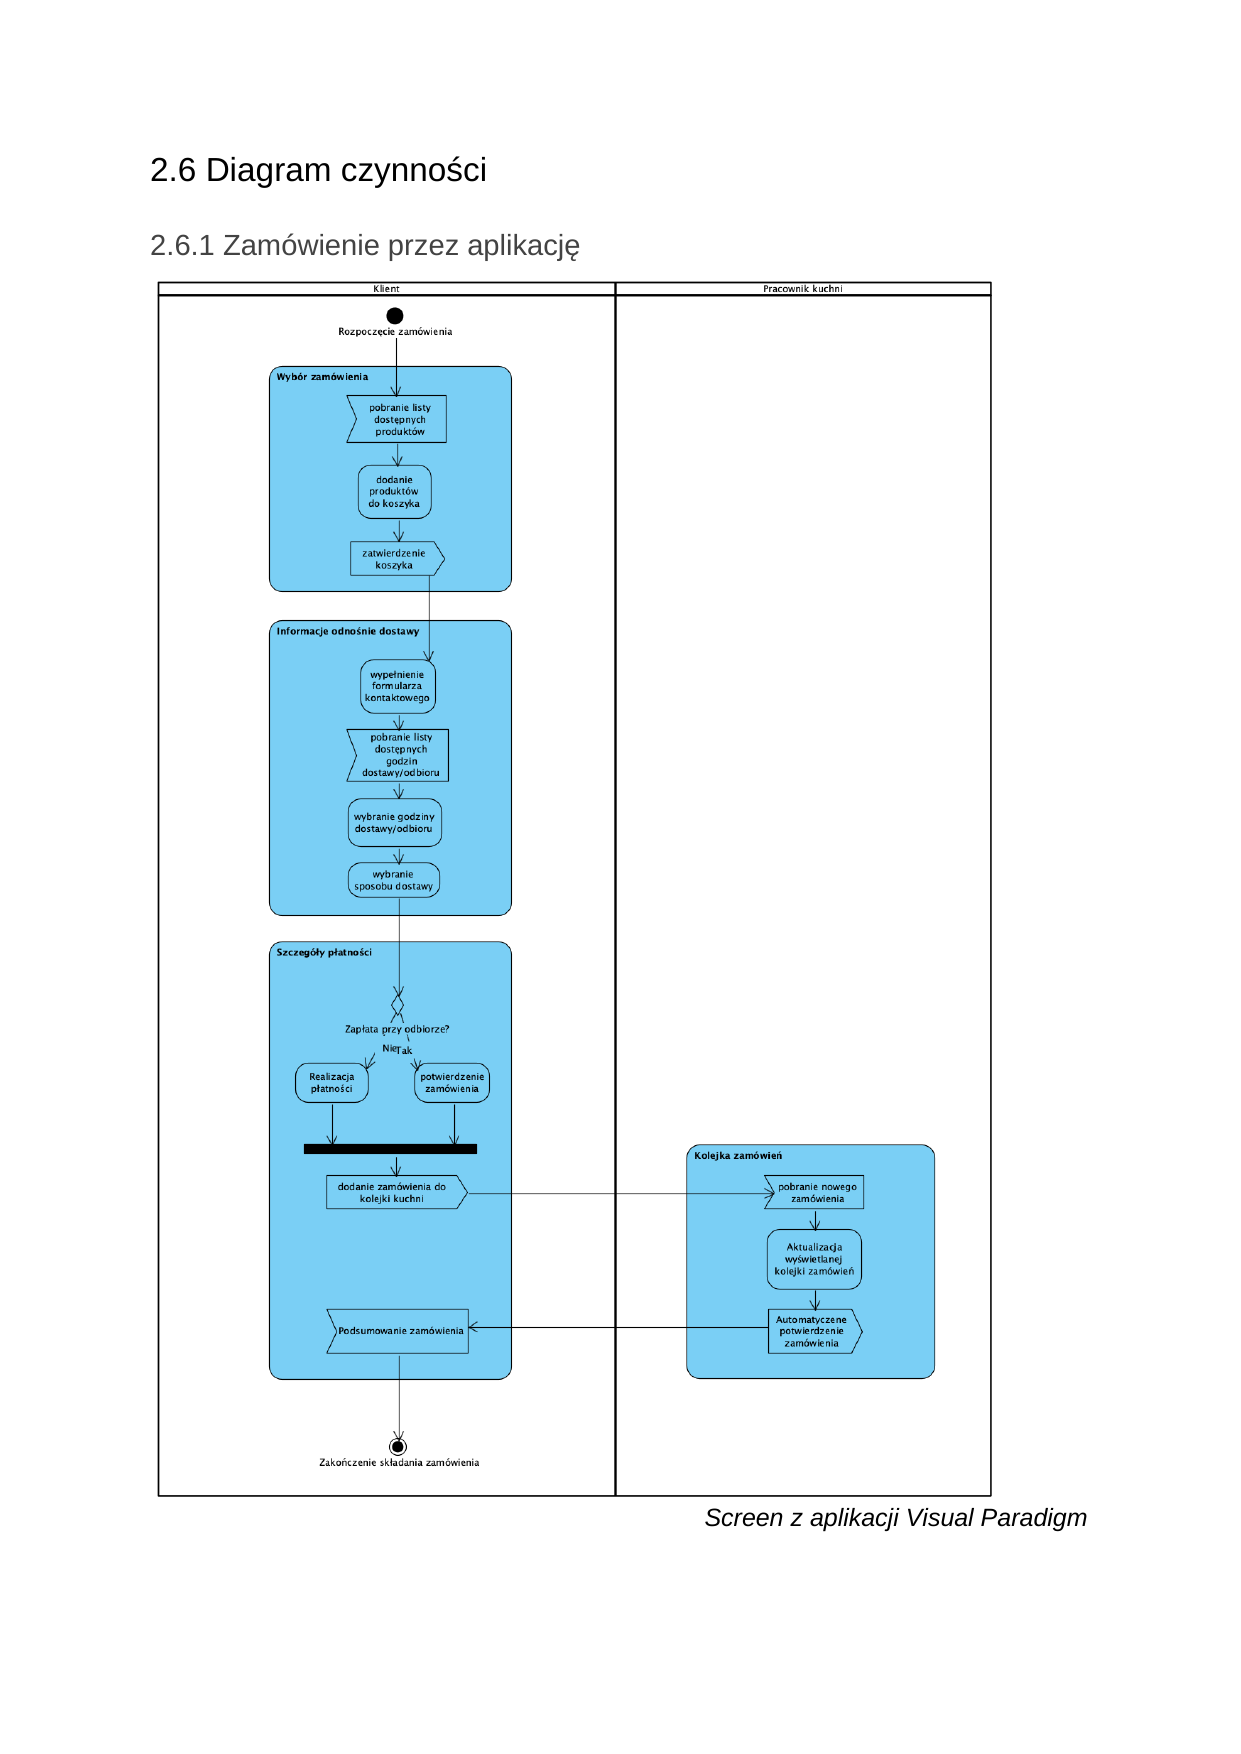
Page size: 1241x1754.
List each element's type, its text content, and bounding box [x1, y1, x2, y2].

subtitle 2.6.1 Zamówienie przez aplikację [150, 227, 1090, 261]
text Screen z aplikacji Visual Paradigm [150, 1502, 1090, 1531]
picture [150, 274, 998, 1503]
subtitle 2.6 Diagram czynności [150, 150, 1090, 188]
